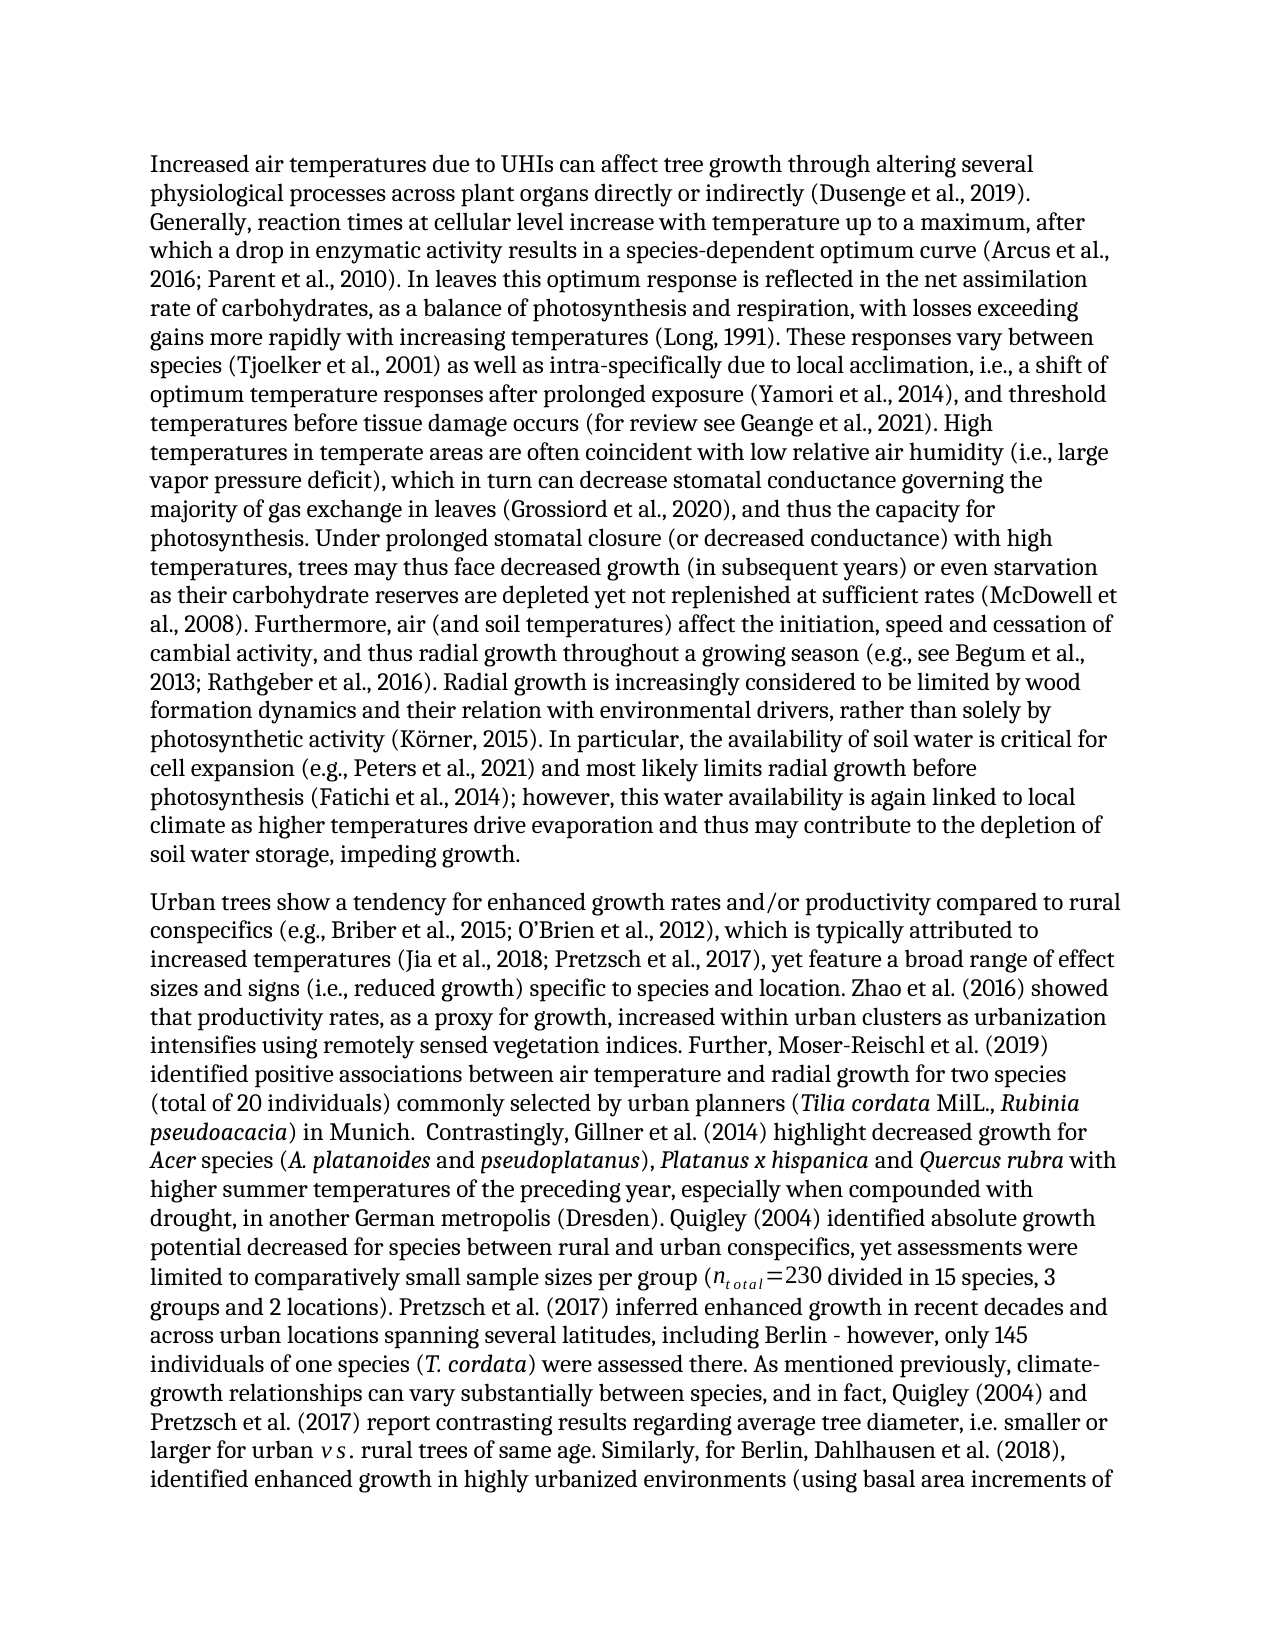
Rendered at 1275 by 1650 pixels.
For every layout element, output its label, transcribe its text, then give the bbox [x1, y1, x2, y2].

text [150, 887, 1125, 1494]
text Increased air temperatures due to UHIs can affect tree growth through altering several physiological processes across plant organs directly or indirectly (Dusenge et al., 2019). Generally, reaction times at cellular level increase with temperature up to a maximum, after which a drop in enzymatic activity results in a species-dependent optimum curve (Arcus et al., 2016; Parent et al., 2010). In leaves this optimum response is reflected in the net assimilation rate of carbohydrates, as a balance of photosynthesis and respiration, with losses exceeding gains more rapidly with increasing temperatures (Long, 1991). These responses vary between species (Tjoelker et al., 2001) as well as intra-specifically due to local acclimation, i.e., a shift of optimum temperature responses after prolonged exposure (Yamori et al., 2014), and threshold temperatures before tissue damage occurs (for review see Geange et al., 2021). High temperatures in temperate areas are often coincident with low relative air humidity (i.e., large vapor pressure deficit), which in turn can decrease stomatal conductance governing the majority of gas exchange in leaves (Grossiord et al., 2020), and thus the capacity for photosynthesis. Under prolonged stomatal closure (or decreased conductance) with high temperatures, trees may thus face decreased growth (in subsequent years) or even starvation as their carbohydrate reserves are depleted yet not replenished at sufficient rates (McDowell et al., 2008). Furthermore, air (and soil temperatures) affect the initiation, speed and cessation of cambial activity, and thus radial growth throughout a growing season (e.g., see Begum et al., 2013; Rathgeber et al., 2016). Radial growth is increasingly considered to be limited by wood formation dynamics and their relation with environmental drivers, rather than solely by photosynthetic activity (Körner, 2015). In particular, the availability of soil water is critical for cell expansion (e.g., Peters et al., 2021) and most likely limits radial growth before photosynthesis (Fatichi et al., 2014); however, this water availability is again linked to local climate as higher temperatures drive evaporation and thus may contribute to the depletion of soil water storage, impeding growth. [150, 150, 1125, 869]
